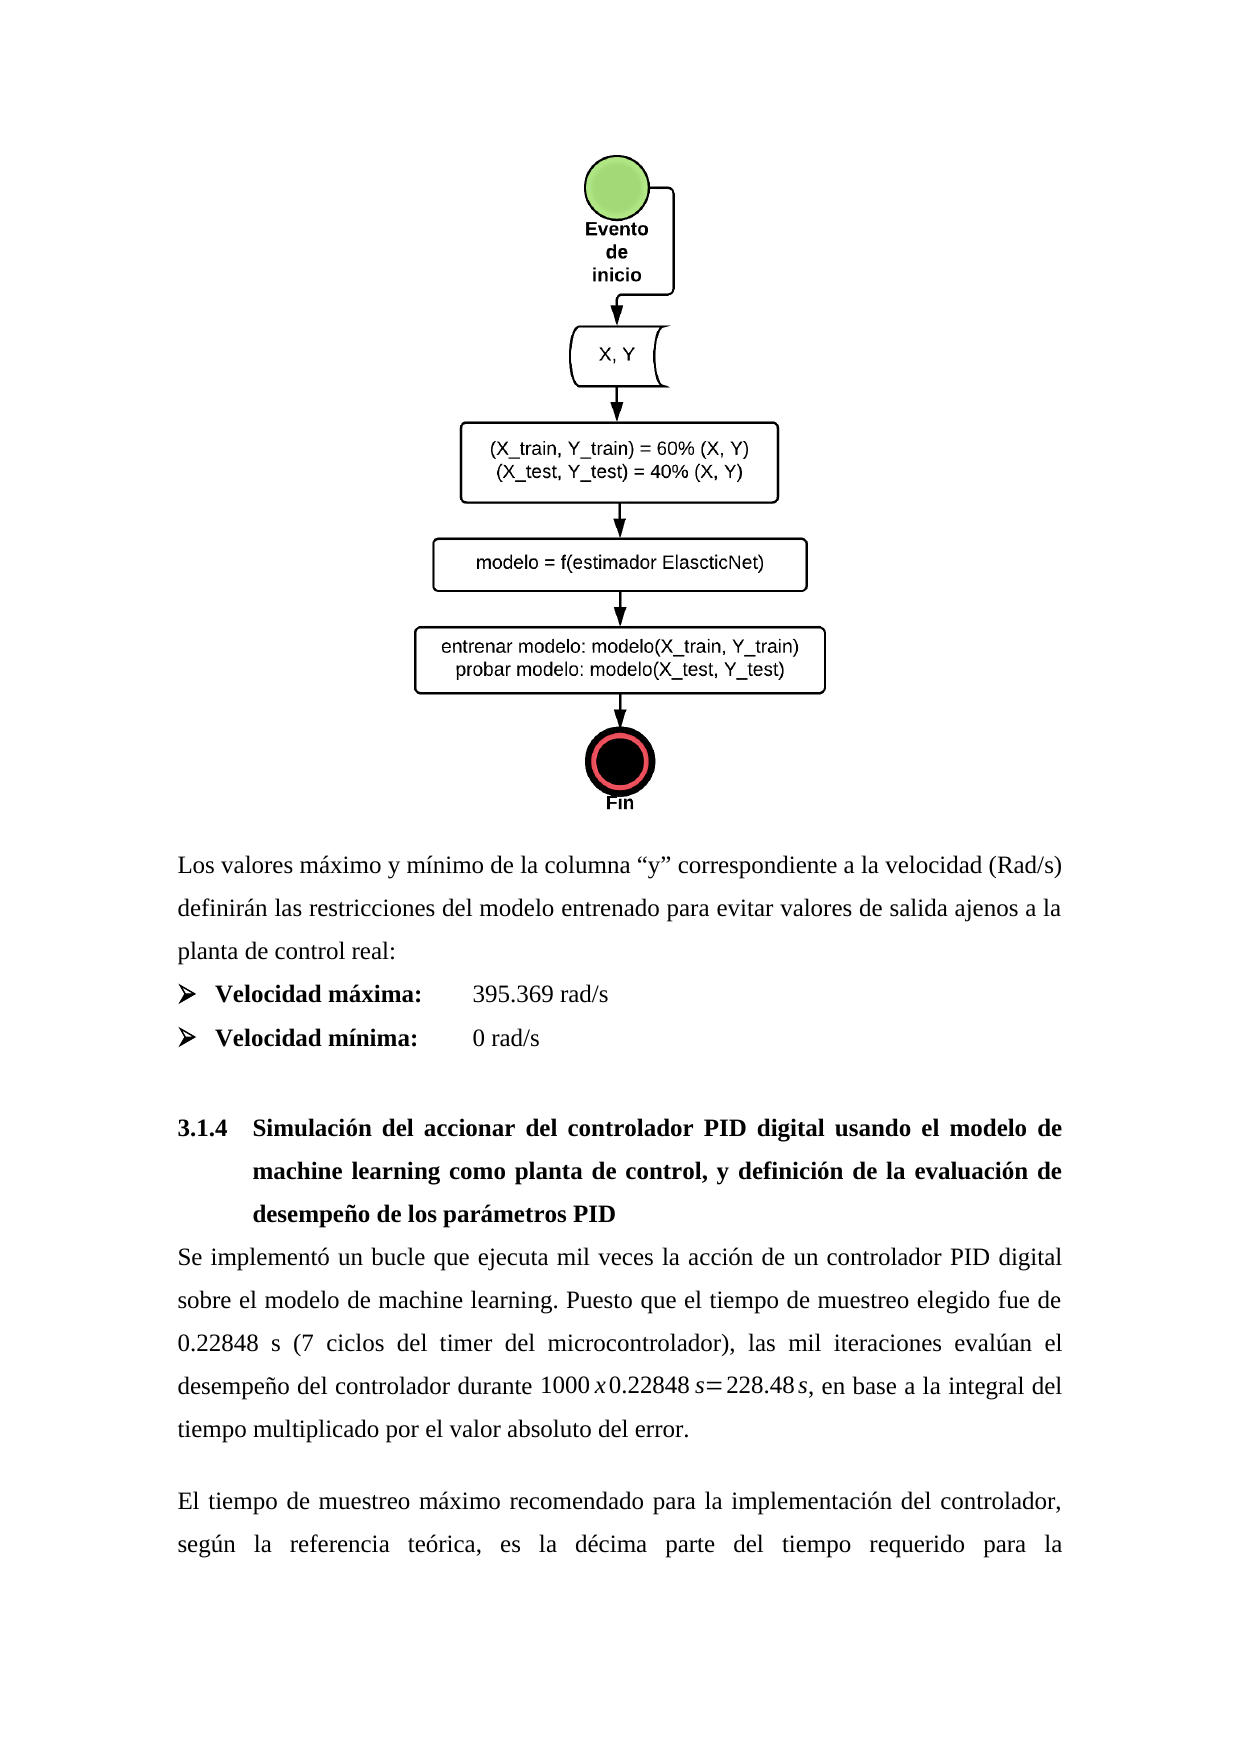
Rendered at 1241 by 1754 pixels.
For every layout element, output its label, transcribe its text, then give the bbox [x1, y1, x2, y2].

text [177, 1486, 1063, 1558]
text Los valores máximo y mínimo de la columna “y” correspondiente a la velocidad (Rad/s) definirán las restricciones del modelo entrenado para evitar valores de salida ajenos a la planta de control real: [177, 850, 1063, 965]
picture [403, 147, 837, 822]
list Velocidad mínima: 0 rad/s [177, 1023, 1063, 1051]
text Se implementó un bucle que ejecuta mil veces la acción de un controlador PID digital sobre el modelo de machine learning. Puesto que el tiempo de muestreo elegido fue de 0.22848 s (7 ciclos del timer del microcontrolador), las mil iteraciones evalúan el desempeño del controlador durante , en base a la integral del tiempo multiplicado por el valor absoluto del error. [177, 1242, 1063, 1443]
list Velocidad máxima: 395.369 rad/s [177, 979, 1063, 1008]
subtitle Simulación del accionar del controlador PID digital usando el modelo de machine learning como planta de control, y definición de la evaluación de desempeño de los parámetros PID [177, 1113, 1063, 1228]
